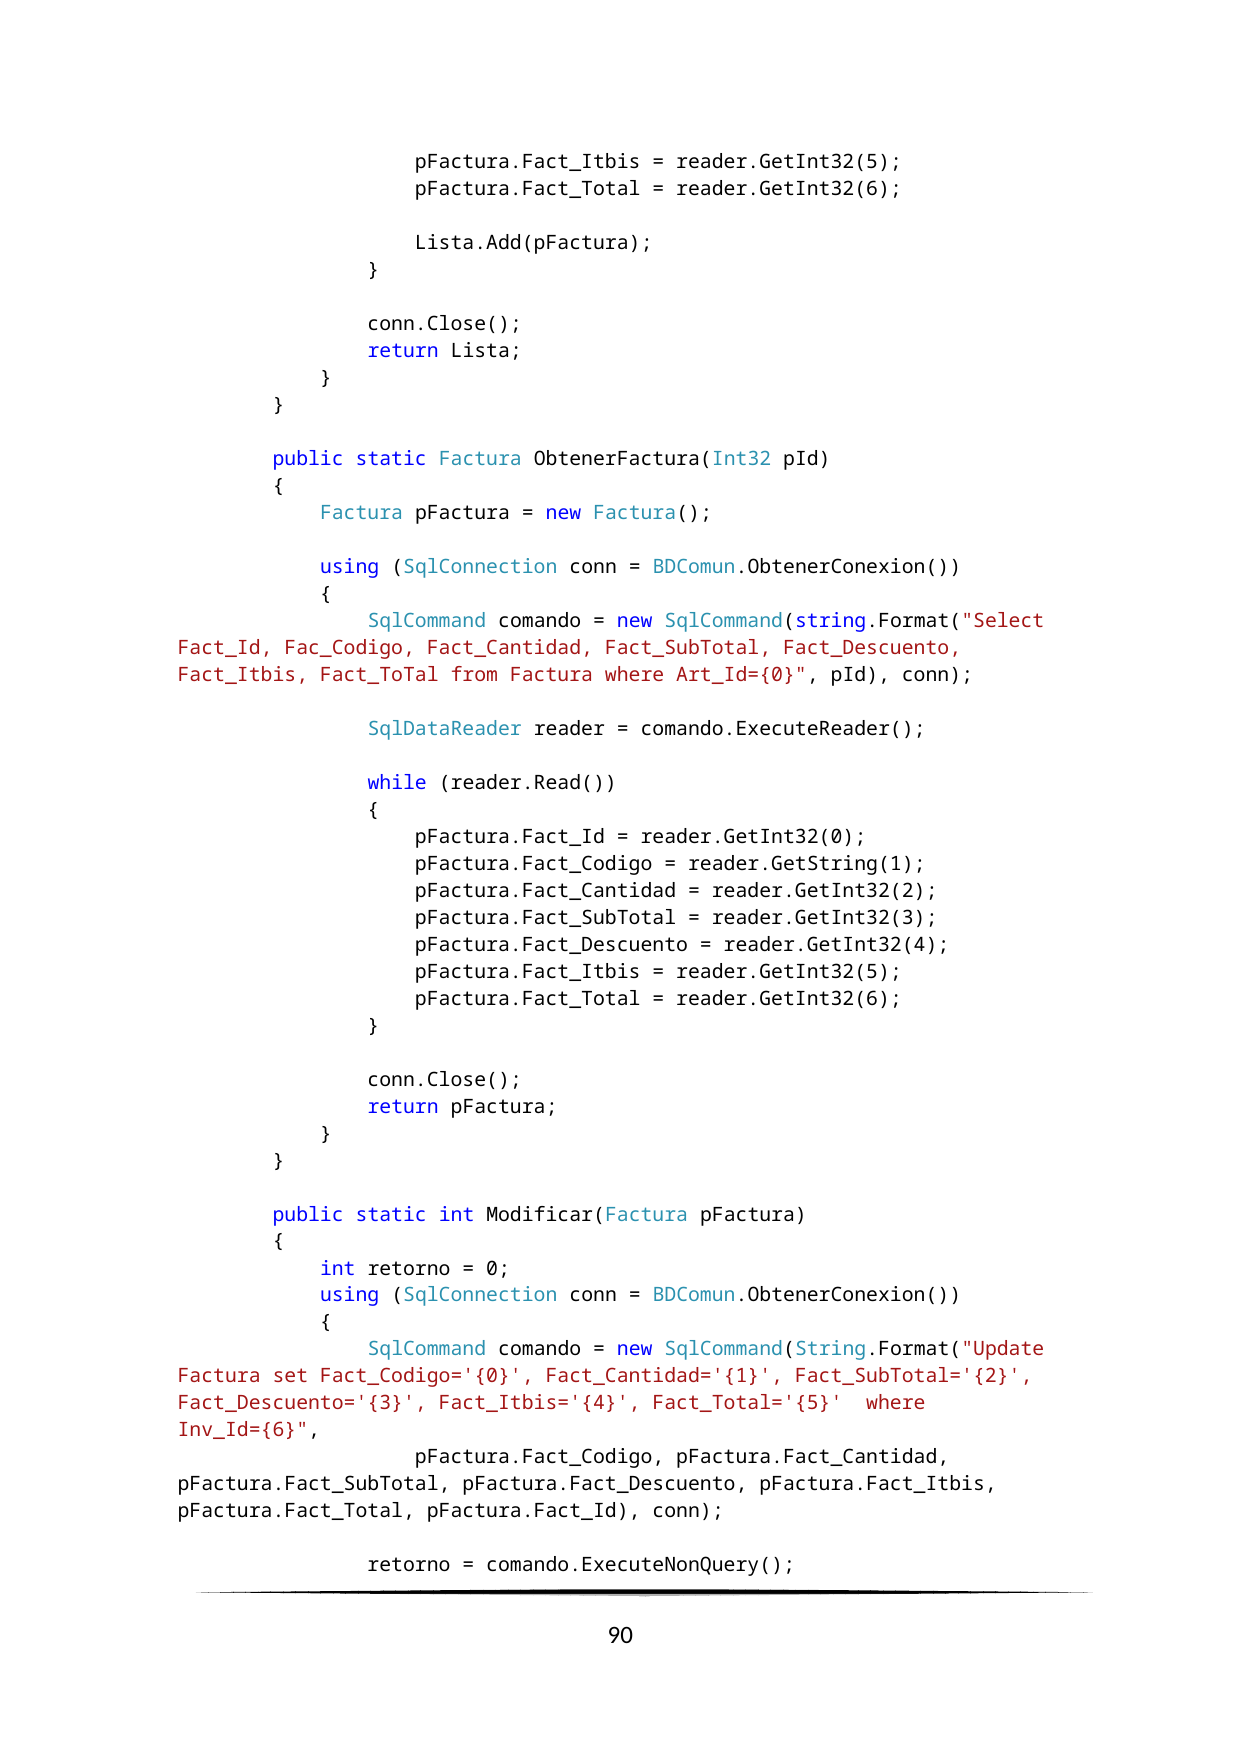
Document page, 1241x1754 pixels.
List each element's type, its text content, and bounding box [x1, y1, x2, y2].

text Factura pFactura = new Factura(); [177, 498, 1063, 525]
text pFactura.Fact_Itbis = reader.GetInt32(5); [177, 148, 1063, 174]
text { [177, 1308, 1063, 1335]
text pFactura.Fact_Itbis = reader.GetInt32(5); [177, 957, 1063, 984]
text { [177, 579, 1063, 606]
text pFactura.Fact_Total = reader.GetInt32(6); [177, 174, 1063, 202]
picture [195, 1588, 1093, 1597]
text return Lista; [177, 336, 1063, 363]
text } [177, 1011, 1063, 1038]
text } [177, 1119, 1063, 1146]
text SqlDataReader reader = comando.ExecuteReader(); [177, 714, 1063, 741]
text } [177, 1146, 1063, 1173]
text return pFactura; [177, 1092, 1063, 1119]
text retorno = comando.ExecuteNonQuery(); [177, 1551, 1063, 1577]
text pFactura.Fact_Cantidad = reader.GetInt32(2); [177, 876, 1063, 903]
text pFactura.Fact_Codigo = reader.GetString(1); [177, 849, 1063, 876]
text conn.Close(); [177, 1065, 1063, 1092]
text SqlCommand comando = new SqlCommand(String.Format("Update Factura set Fact_Codigo='{0}', Fact_Cantidad='{1}', Fact_SubTotal='{2}', Fact_Descuento='{3}', Fact_Itbis='{4}', Fact_Total='{5}' where Inv_Id={6}", [177, 1335, 1063, 1443]
text } [177, 390, 1063, 417]
text Lista.Add(pFactura); [177, 228, 1063, 256]
text { [177, 795, 1063, 822]
text } [177, 256, 1063, 282]
text pFactura.Fact_Id = reader.GetInt32(0); [177, 822, 1063, 849]
text pFactura.Fact_Descuento = reader.GetInt32(4); [177, 930, 1063, 957]
text public static Factura ObtenerFactura(Int32 pId) [177, 444, 1063, 471]
text public static int Modificar(Factura pFactura) [177, 1200, 1063, 1227]
text SqlCommand comando = new SqlCommand(string.Format("Select Fact_Id, Fac_Codigo, Fact_Cantidad, Fact_SubTotal, Fact_Descuento, Fact_Itbis, Fact_ToTal from Factura where Art_Id={0}", pId), conn); [177, 606, 1063, 687]
text pFactura.Fact_Codigo, pFactura.Fact_Cantidad, pFactura.Fact_SubTotal, pFactura.Fact_Descuento, pFactura.Fact_Itbis, pFactura.Fact_Total, pFactura.Fact_Id), conn); [177, 1443, 1063, 1523]
text } [177, 363, 1063, 390]
text pFactura.Fact_Total = reader.GetInt32(6); [177, 984, 1063, 1011]
text conn.Close(); [177, 309, 1063, 336]
text { [177, 471, 1063, 498]
text using (SqlConnection conn = BDComun.ObtenerConexion()) [177, 1281, 1063, 1308]
text while (reader.Read()) [177, 768, 1063, 795]
text { [177, 1227, 1063, 1254]
text using (SqlConnection conn = BDComun.ObtenerConexion()) [177, 552, 1063, 579]
text int retorno = 0; [177, 1254, 1063, 1281]
text pFactura.Fact_SubTotal = reader.GetInt32(3); [177, 903, 1063, 930]
